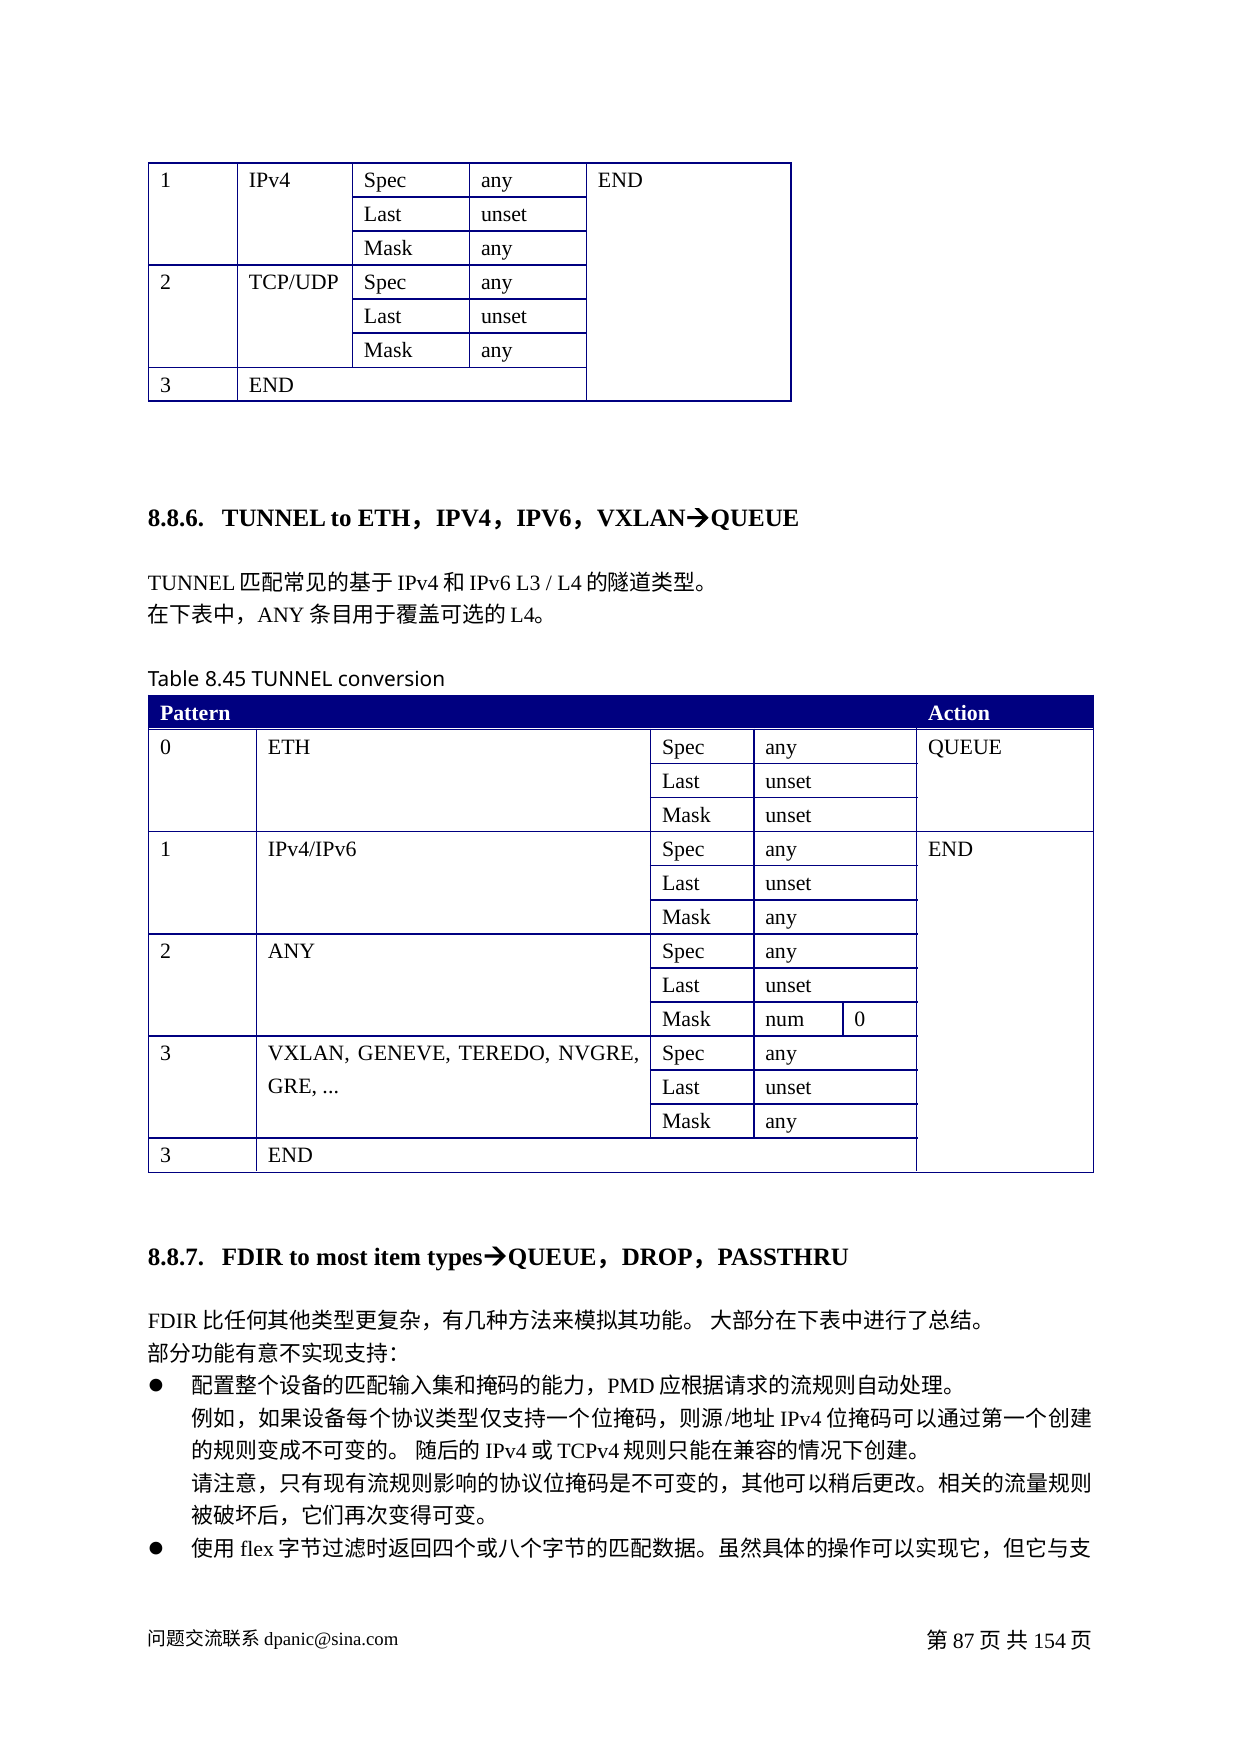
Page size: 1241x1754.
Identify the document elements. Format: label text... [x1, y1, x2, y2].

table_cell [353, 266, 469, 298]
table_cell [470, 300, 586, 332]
list 请注意，只有现有流规则影响的协议位掩码是不可变的，其他可以稍后更改。相关的流量规则被破坏后，它们再次变得可变。 [191, 1465, 1092, 1530]
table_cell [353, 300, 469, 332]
list 例如，如果设备每个协议类型仅支持一个位掩码，则源/地址IPv4位掩码可以通过第一个创建的规则变成不可变的。 随后的IPv4或TCPv4规则只能在兼容的情况下创建。 [191, 1400, 1092, 1465]
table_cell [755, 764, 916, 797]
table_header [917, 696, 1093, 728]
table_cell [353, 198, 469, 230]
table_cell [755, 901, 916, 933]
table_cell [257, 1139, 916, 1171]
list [148, 1530, 1092, 1563]
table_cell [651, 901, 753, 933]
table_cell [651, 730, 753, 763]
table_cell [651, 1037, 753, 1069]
text FDIR比任何其他类型更复杂，有几种方法来模拟其功能。 大部分在下表中进行了总结。 [148, 1303, 1092, 1335]
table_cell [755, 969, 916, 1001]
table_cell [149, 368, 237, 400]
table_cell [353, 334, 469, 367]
subtitle FDIR to most item typesQUEUE，DROP，PASSTHRU [148, 1222, 1092, 1287]
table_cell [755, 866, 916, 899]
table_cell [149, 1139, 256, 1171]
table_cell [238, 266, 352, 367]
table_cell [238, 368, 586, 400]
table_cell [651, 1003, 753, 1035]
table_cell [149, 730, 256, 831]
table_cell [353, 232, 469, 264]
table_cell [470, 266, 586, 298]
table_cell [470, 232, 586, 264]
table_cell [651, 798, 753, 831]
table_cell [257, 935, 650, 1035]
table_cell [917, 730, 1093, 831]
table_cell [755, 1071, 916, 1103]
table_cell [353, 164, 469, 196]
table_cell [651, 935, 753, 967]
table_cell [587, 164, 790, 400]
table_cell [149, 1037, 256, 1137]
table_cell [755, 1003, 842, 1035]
subtitle TUNNEL to ETH，IPV4，IPV6，VXLANQUEUE [148, 483, 1092, 548]
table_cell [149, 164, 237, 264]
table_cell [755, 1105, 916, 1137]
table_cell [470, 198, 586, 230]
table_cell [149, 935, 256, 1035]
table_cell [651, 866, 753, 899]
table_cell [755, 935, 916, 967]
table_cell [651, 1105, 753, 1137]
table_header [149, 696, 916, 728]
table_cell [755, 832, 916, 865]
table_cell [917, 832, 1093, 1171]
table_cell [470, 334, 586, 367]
text TUNNEL匹配常见的基于IPv4和IPv6 L3 / L4的隧道类型。 [148, 564, 1092, 597]
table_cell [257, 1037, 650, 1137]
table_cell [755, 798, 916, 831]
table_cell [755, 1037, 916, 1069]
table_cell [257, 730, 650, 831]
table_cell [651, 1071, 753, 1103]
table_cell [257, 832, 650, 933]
text 部分功能有意不实现支持： [148, 1335, 1092, 1368]
text 在下表中，ANY条目用于覆盖可选的L4。 [148, 597, 1092, 629]
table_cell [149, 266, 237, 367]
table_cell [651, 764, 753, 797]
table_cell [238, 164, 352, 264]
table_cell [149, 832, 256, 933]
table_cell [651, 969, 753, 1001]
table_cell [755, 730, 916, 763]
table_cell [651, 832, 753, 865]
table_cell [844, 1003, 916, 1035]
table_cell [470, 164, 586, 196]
list 配置整个设备的匹配输入集和掩码的能力，PMD应根据请求的流规则自动处理。 [148, 1368, 1092, 1400]
